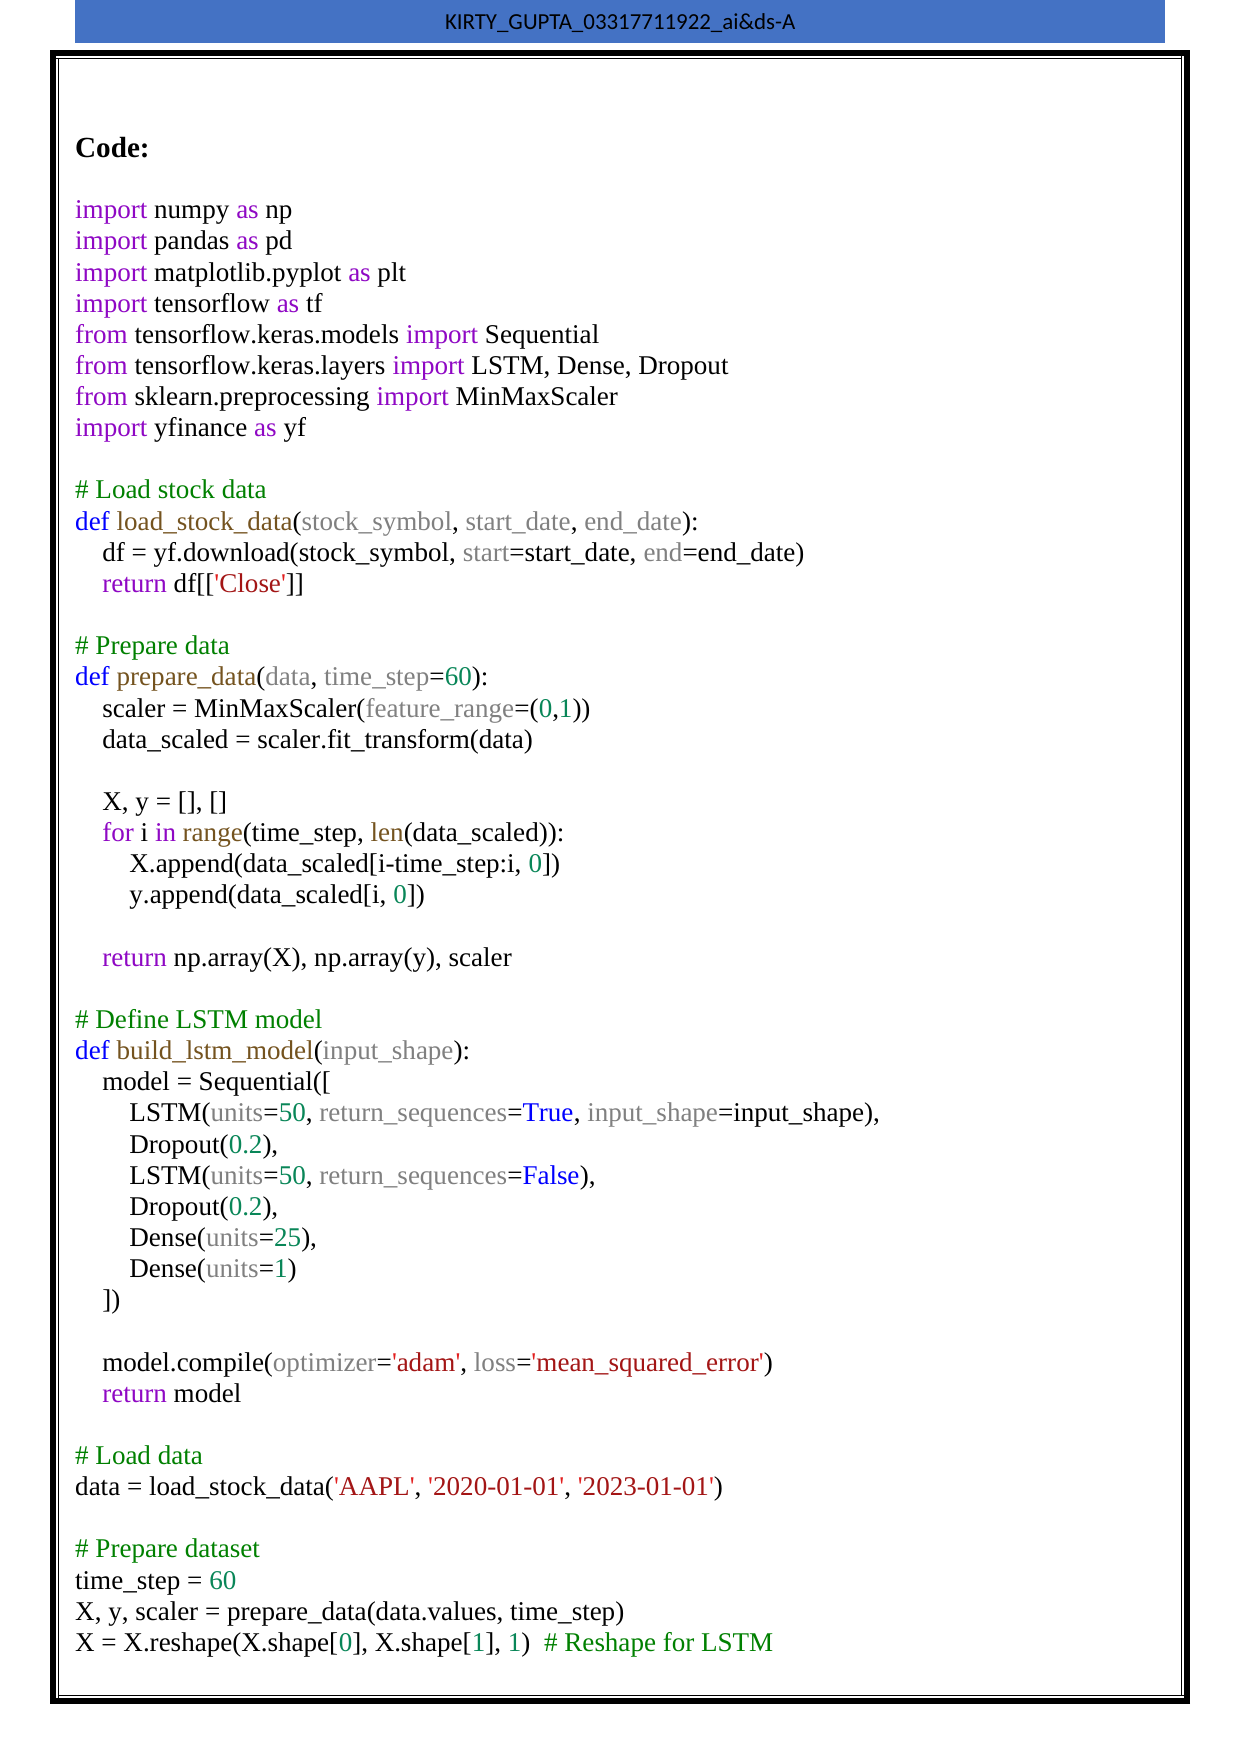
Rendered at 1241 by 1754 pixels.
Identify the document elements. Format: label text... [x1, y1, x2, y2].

text for i in range(time_step, len(data_scaled)): [75, 816, 1165, 847]
text from tensorflow.keras.models import Sequential [75, 318, 1165, 349]
text # Prepare data [75, 629, 1165, 661]
text Dense(units=1) [75, 1252, 1165, 1283]
text return np.array(X), np.array(y), scaler [75, 941, 1165, 972]
text X, y = [], [] [75, 785, 1165, 816]
text Dropout(0.2), [75, 1190, 1165, 1221]
text def prepare_data(data, time_step=60): [75, 661, 1165, 692]
text from sklearn.preprocessing import MinMaxScaler [75, 380, 1165, 411]
text def build_lstm_model(input_shape): [75, 1034, 1165, 1065]
text LSTM(units=50, return_sequences=True, input_shape=input_shape), [75, 1097, 1165, 1128]
text X, y, scaler = prepare_data(data.values, time_step) [75, 1595, 1165, 1626]
text df = yf.download(stock_symbol, start=start_date, end=end_date) [75, 536, 1165, 567]
text Dense(units=25), [75, 1221, 1165, 1252]
text # Load data [75, 1439, 1165, 1470]
text return df[['Close']] [75, 567, 1165, 598]
text X.append(data_scaled[i-time_step:i, 0]) [75, 847, 1165, 878]
text from tensorflow.keras.layers import LSTM, Dense, Dropout [75, 349, 1165, 380]
text Code: [75, 130, 1165, 163]
text # Prepare dataset [75, 1533, 1165, 1564]
text X = X.reshape(X.shape[0], X.shape[1], 1) # Reshape for LSTM [75, 1626, 1165, 1657]
text time_step = 60 [75, 1564, 1165, 1595]
text ]) [75, 1283, 1165, 1314]
text import tensorflow as tf [75, 287, 1165, 318]
text LSTM(units=50, return_sequences=False), [75, 1159, 1165, 1190]
text # Load stock data [75, 474, 1165, 505]
text return model [75, 1377, 1165, 1408]
text data = load_stock_data('AAPL', '2020-01-01', '2023-01-01') [75, 1470, 1165, 1501]
text def load_stock_data(stock_symbol, start_date, end_date): [75, 505, 1165, 536]
text scaler = MinMaxScaler(feature_range=(0,1)) [75, 692, 1165, 723]
text model.compile(optimizer='adam', loss='mean_squared_error') [75, 1346, 1165, 1377]
text import matplotlib.pyplot as plt [75, 256, 1165, 287]
text import pandas as pd [75, 224, 1165, 256]
text import numpy as np [75, 193, 1165, 224]
text y.append(data_scaled[i, 0]) [75, 878, 1165, 910]
text Dropout(0.2), [75, 1128, 1165, 1159]
text model = Sequential([ [75, 1065, 1165, 1097]
text import yfinance as yf [75, 411, 1165, 442]
text data_scaled = scaler.fit_transform(data) [75, 723, 1165, 754]
text # Define LSTM model [75, 1003, 1165, 1034]
